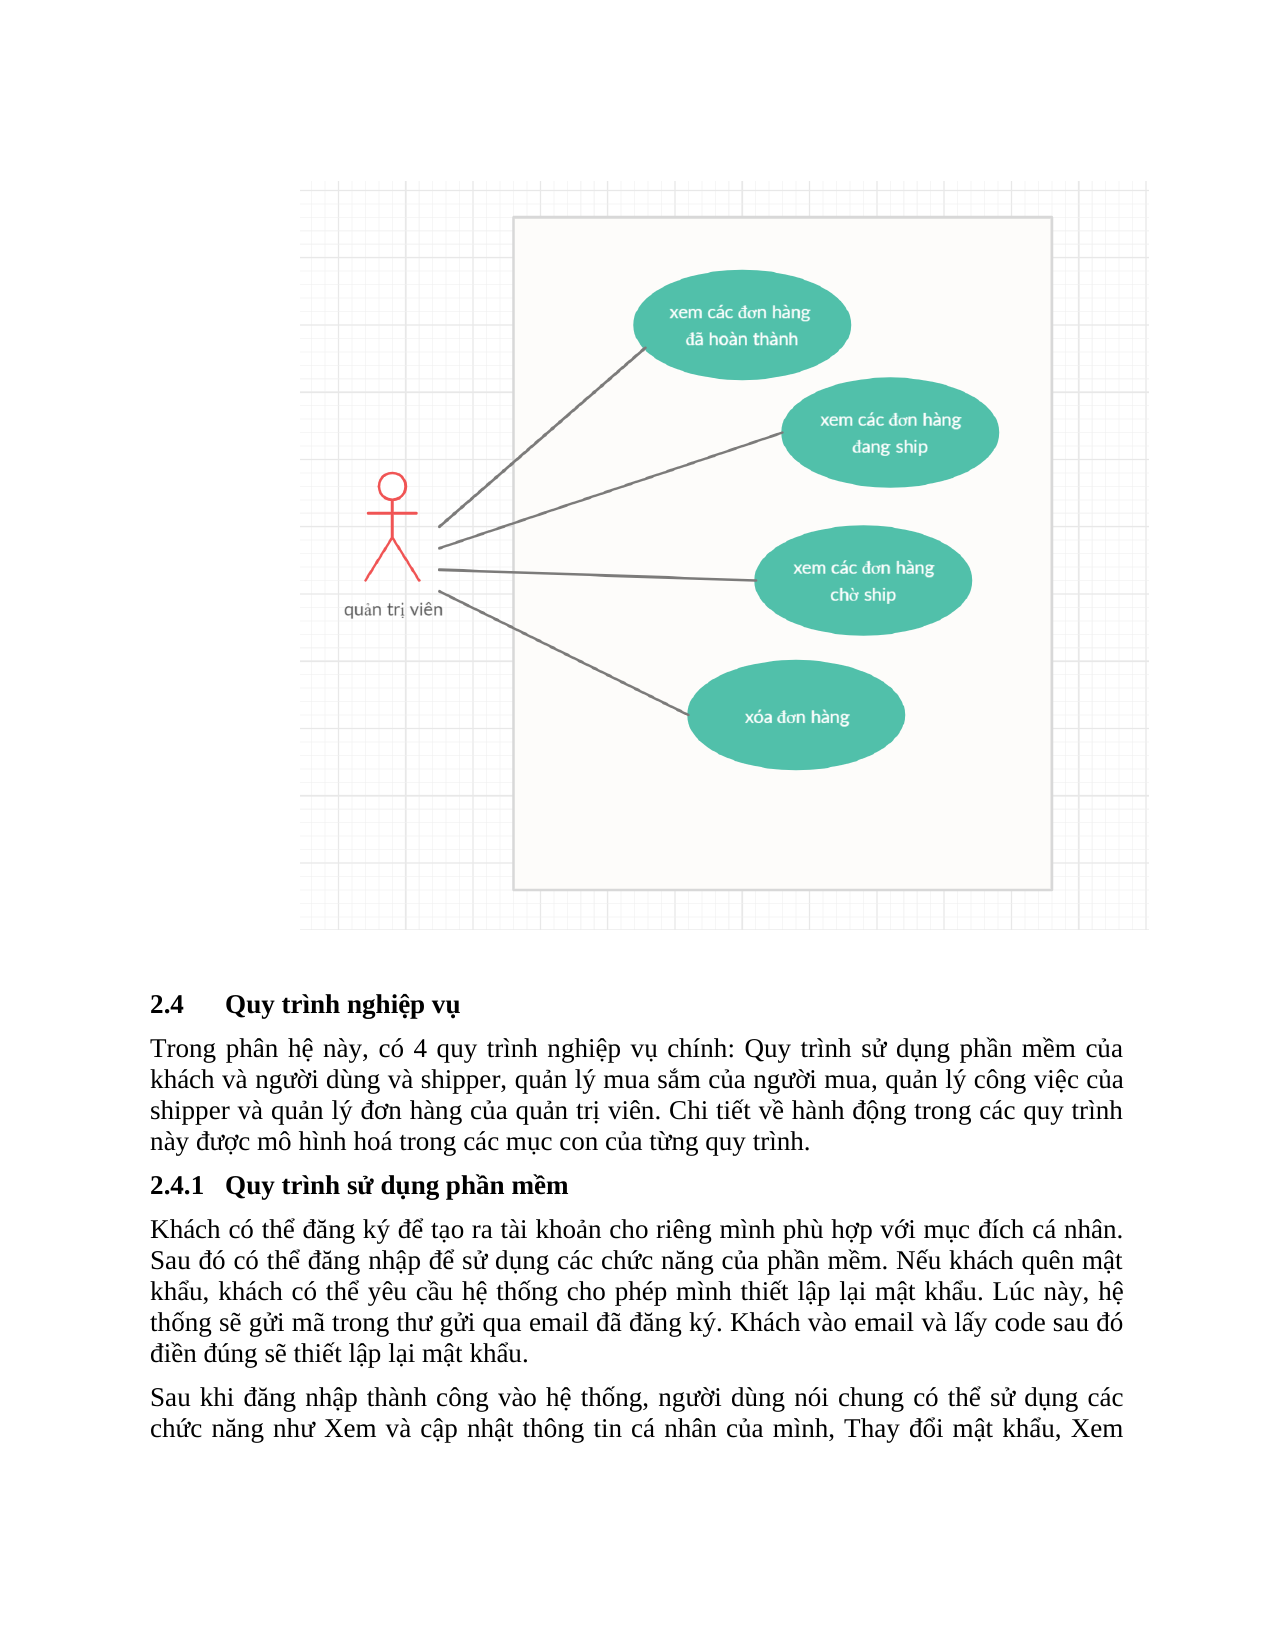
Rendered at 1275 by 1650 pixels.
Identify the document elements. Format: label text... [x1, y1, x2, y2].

picture [300, 181, 1149, 930]
subtitle Quy trình sử dụng phần mềm [150, 1169, 1125, 1200]
text Khách có thể đăng ký để tạo ra tài khoản cho riêng mình phù hợp với mục đích cá nhân. Sau đó có thể đăng nhập để sử dụng các chức năng của phần mềm. Nếu khách quên mật khẩu, khách có thể yêu cầu hệ thống cho phép mình thiết lập lại mật khẩu. Lúc này, hệ thống sẽ gửi mã trong thư gửi qua email đã đăng ký. Khách vào email và lấy code sau đó điền đúng sẽ thiết lập lại mật khẩu. [150, 1213, 1125, 1368]
text Trong phân hệ này, có 4 quy trình nghiệp vụ chính: Quy trình sử dụng phần mềm của khách và người dùng và shipper, quản lý mua sắm của người mua, quản lý công việc của shipper và quản lý đơn hàng của quản trị viên. Chi tiết về hành động trong các quy trình này được mô hình hoá trong các mục con của từng quy trình. [150, 1032, 1125, 1157]
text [150, 1381, 1125, 1443]
subtitle Quy trình nghiệp vụ [150, 988, 1125, 1019]
